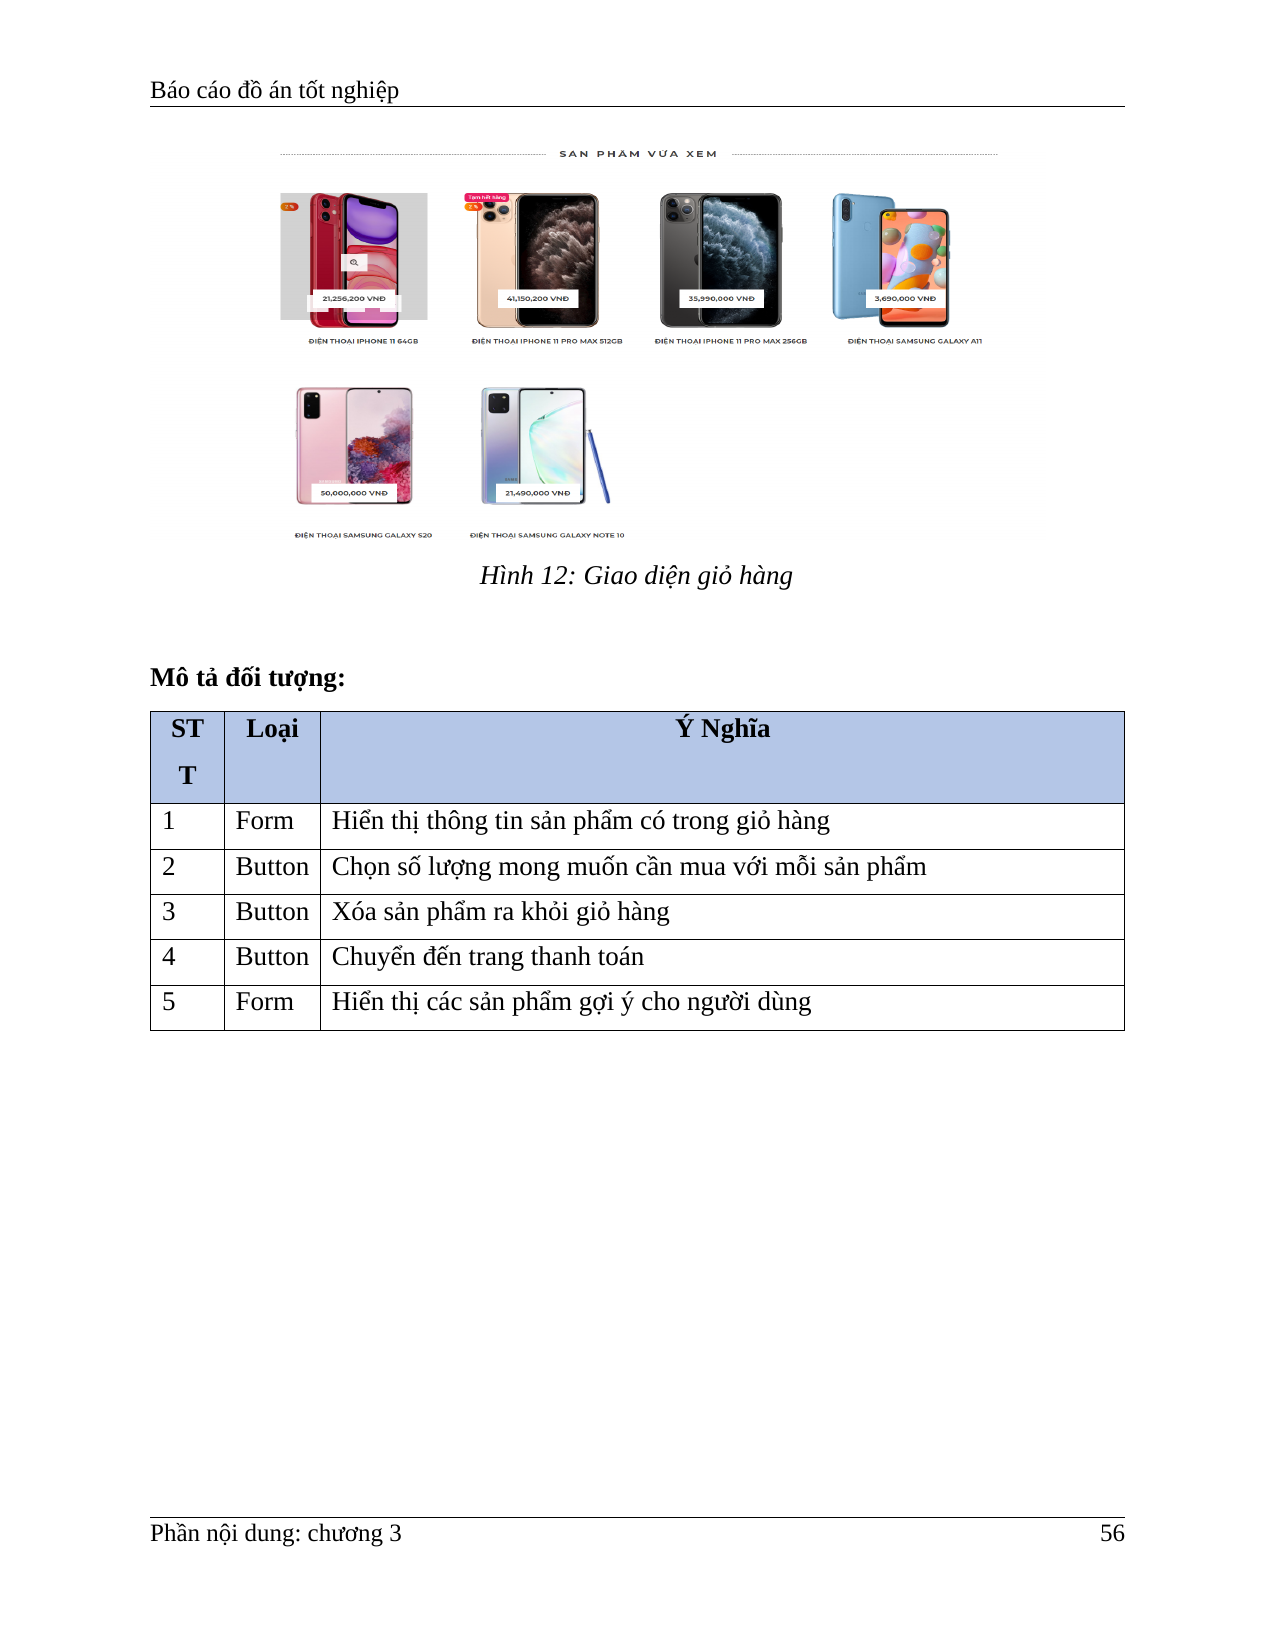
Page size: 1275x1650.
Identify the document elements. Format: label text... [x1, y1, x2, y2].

table_cell Hiển thị các sản phẩm gợi ý cho người dùng [321, 986, 1124, 1030]
text Hình 12: Giao diện giỏ hàng [150, 559, 1125, 590]
table_cell Button [225, 850, 320, 894]
table_cell Form [225, 986, 320, 1030]
table_cell Xóa sản phẩm ra khỏi giỏ hàng [321, 895, 1124, 939]
table_cell Chọn số lượng mong muốn cần mua với mỗi sản phẩm [321, 850, 1124, 894]
text Mô tả đối tượng: [150, 661, 1125, 692]
table_header Loại [225, 712, 320, 803]
picture [150, 150, 1047, 540]
table_cell 4 [151, 940, 224, 984]
table_header STT [151, 712, 224, 803]
table_cell 5 [151, 986, 224, 1030]
table_cell 1 [151, 804, 224, 848]
table_cell Hiển thị thông tin sản phẩm có trong giỏ hàng [321, 804, 1124, 848]
table_header Ý Nghĩa [321, 712, 1124, 803]
table_cell 2 [151, 850, 224, 894]
table_cell Chuyển đến trang thanh toán [321, 940, 1124, 984]
table_cell Button [225, 940, 320, 984]
table_cell 3 [151, 895, 224, 939]
table_cell Form [225, 804, 320, 848]
table_cell Button [225, 895, 320, 939]
